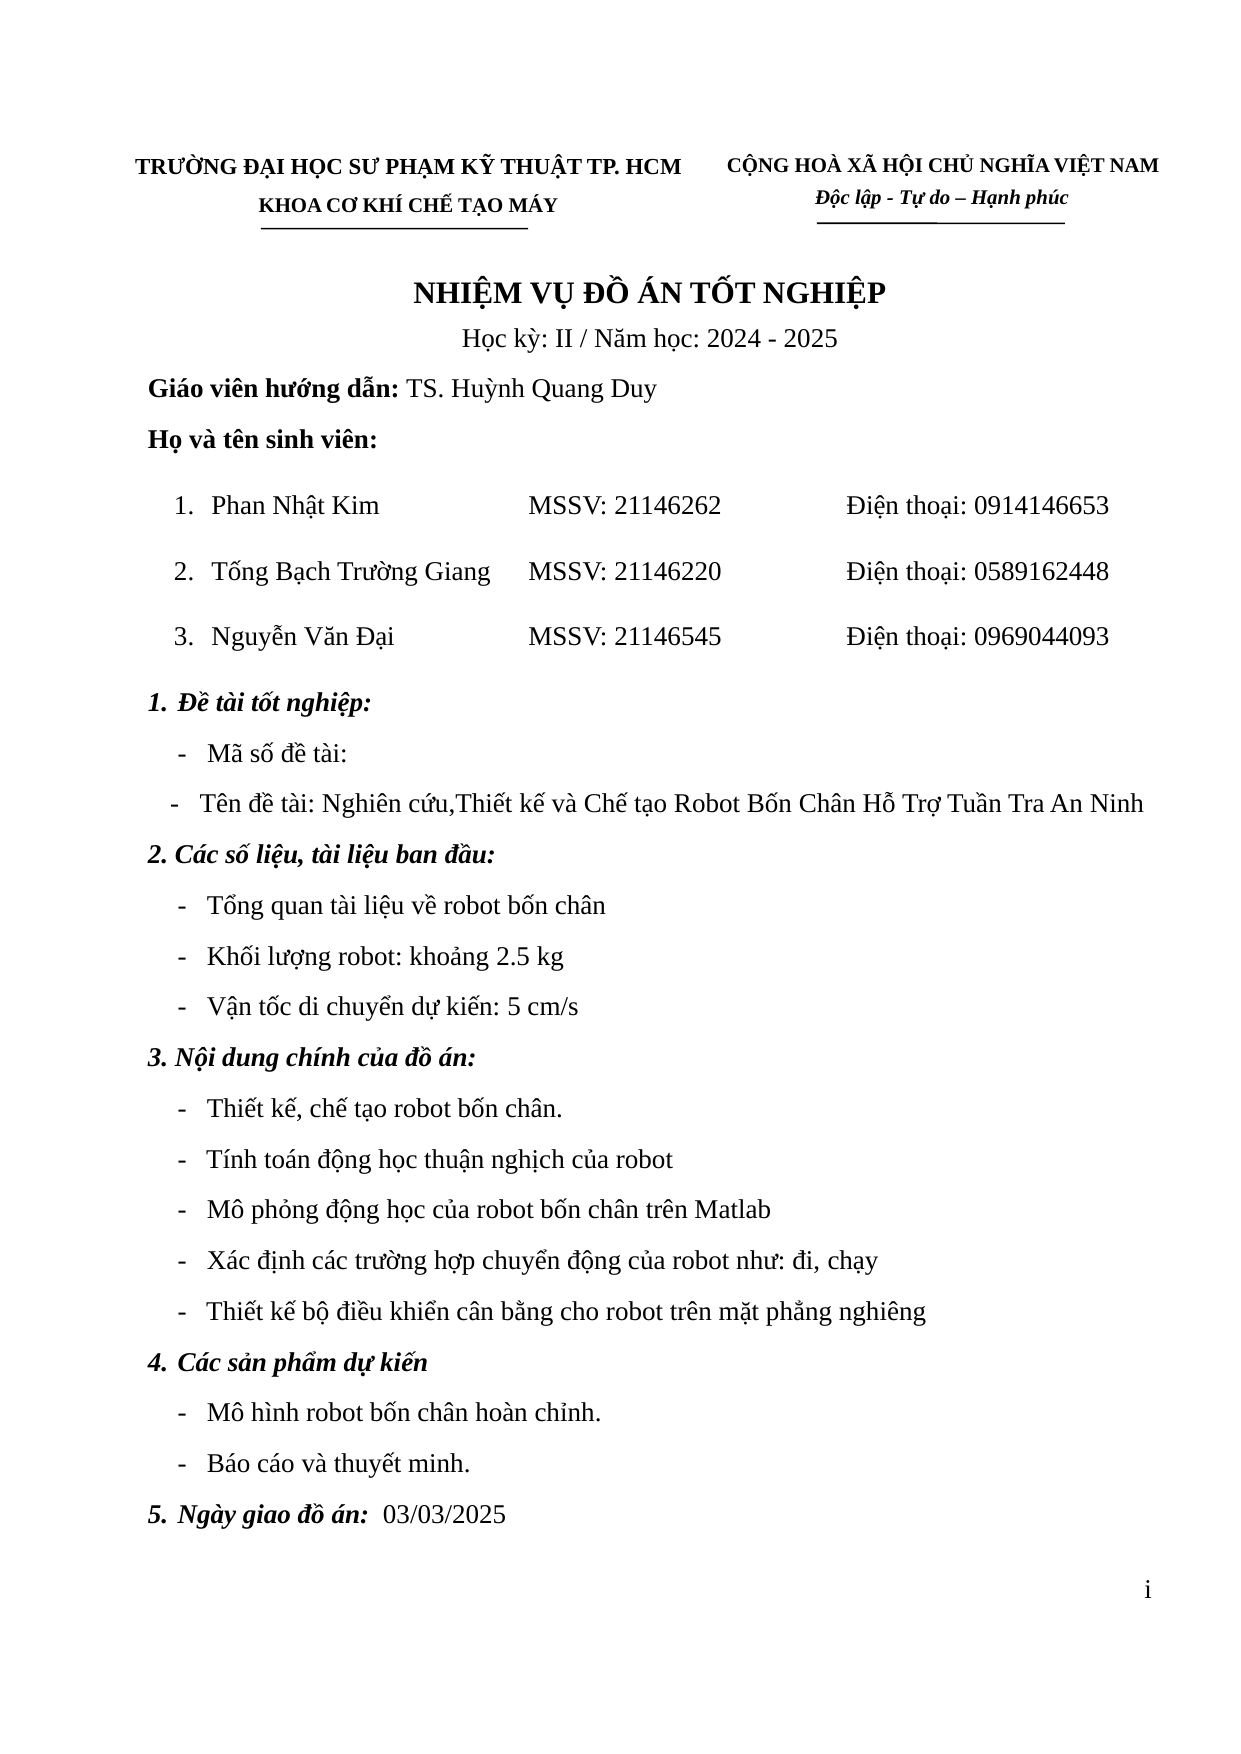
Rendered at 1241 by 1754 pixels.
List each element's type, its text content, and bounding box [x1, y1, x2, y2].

text - Tổng quan tài liệu về robot bốn chân [177, 889, 1152, 920]
text 3. Nội dung chính của đồ án: [148, 1041, 1152, 1072]
list Tên đề tài: Nghiên cứu,Thiết kế và Chế tạo Robot Bốn Chân Hỗ Trợ Tuần Tra An Ninh [162, 788, 1152, 819]
table_cell MSSV: 21146545 [517, 605, 835, 671]
text - Khối lượng robot: khoảng 2.5 kg [177, 940, 1152, 971]
text - Tính toán động học thuận nghịch của robot [177, 1143, 1152, 1174]
table_cell MSSV: 21146220 [517, 540, 835, 605]
table_cell Điện thoại: 0589162448 [835, 540, 1240, 605]
text Học kỳ: II / Năm học: 2024 - 2025 [148, 322, 1152, 353]
table_header TRƯỜNG ĐẠI HỌC SƯ PHẠM KỸ THUẬT TP. HCM [115, 149, 702, 188]
subtitle NHIỆM VỤ ĐỒ ÁN TỐT NGHIỆP [148, 274, 1152, 310]
table_header CỘNG HOÀ XÃ HỘI CHỦ NGHĨA VIỆT NAM Độc lập - Tự do – Hạnh phúc [702, 149, 1184, 274]
text 5. Ngày giao đồ án: 03/03/2025 [148, 1498, 1152, 1529]
table_cell Tống Bạch Trường Giang [148, 540, 517, 605]
text 2. Các số liệu, tài liệu ban đầu: [148, 838, 1152, 869]
table_cell Nguyễn Văn Đại [148, 605, 517, 671]
table_header MSSV: 21146262 [517, 474, 835, 540]
text - Xác định các trường hợp chuyển động của robot như: đi, chạy [177, 1244, 1152, 1275]
text - Vận tốc di chuyển dự kiến: 5 cm/s [177, 991, 1152, 1022]
list Mã số đề tài: [177, 737, 1152, 768]
table_cell KHOA CƠ KHÍ CHẾ TẠO MÁY [115, 189, 702, 274]
text - Thiết kế bộ điều khiển cân bằng cho robot trên mặt phẳng nghiêng [177, 1295, 1152, 1326]
text - Thiết kế, chế tạo robot bốn chân. [177, 1092, 1152, 1123]
text - Mô phỏng động học của robot bốn chân trên Matlab [177, 1193, 1152, 1224]
text Họ và tên sinh viên: [148, 423, 1152, 454]
list Đề tài tốt nghiệp: [148, 686, 1152, 717]
table_cell Điện thoại: 0969044093 [835, 605, 1240, 671]
text - Báo cáo và thuyết minh. [148, 1447, 1152, 1478]
text - Mô hình robot bốn chân hoàn chỉnh. [148, 1396, 1152, 1427]
table_header Điện thoại: 0914146653 [835, 474, 1240, 540]
text 4. Các sản phẩm dự kiến [148, 1346, 1152, 1377]
table_header Phan Nhật Kim [148, 474, 517, 540]
text Giáo viên hướng dẫn: TS. Huỳnh Quang Duy [148, 372, 1152, 404]
